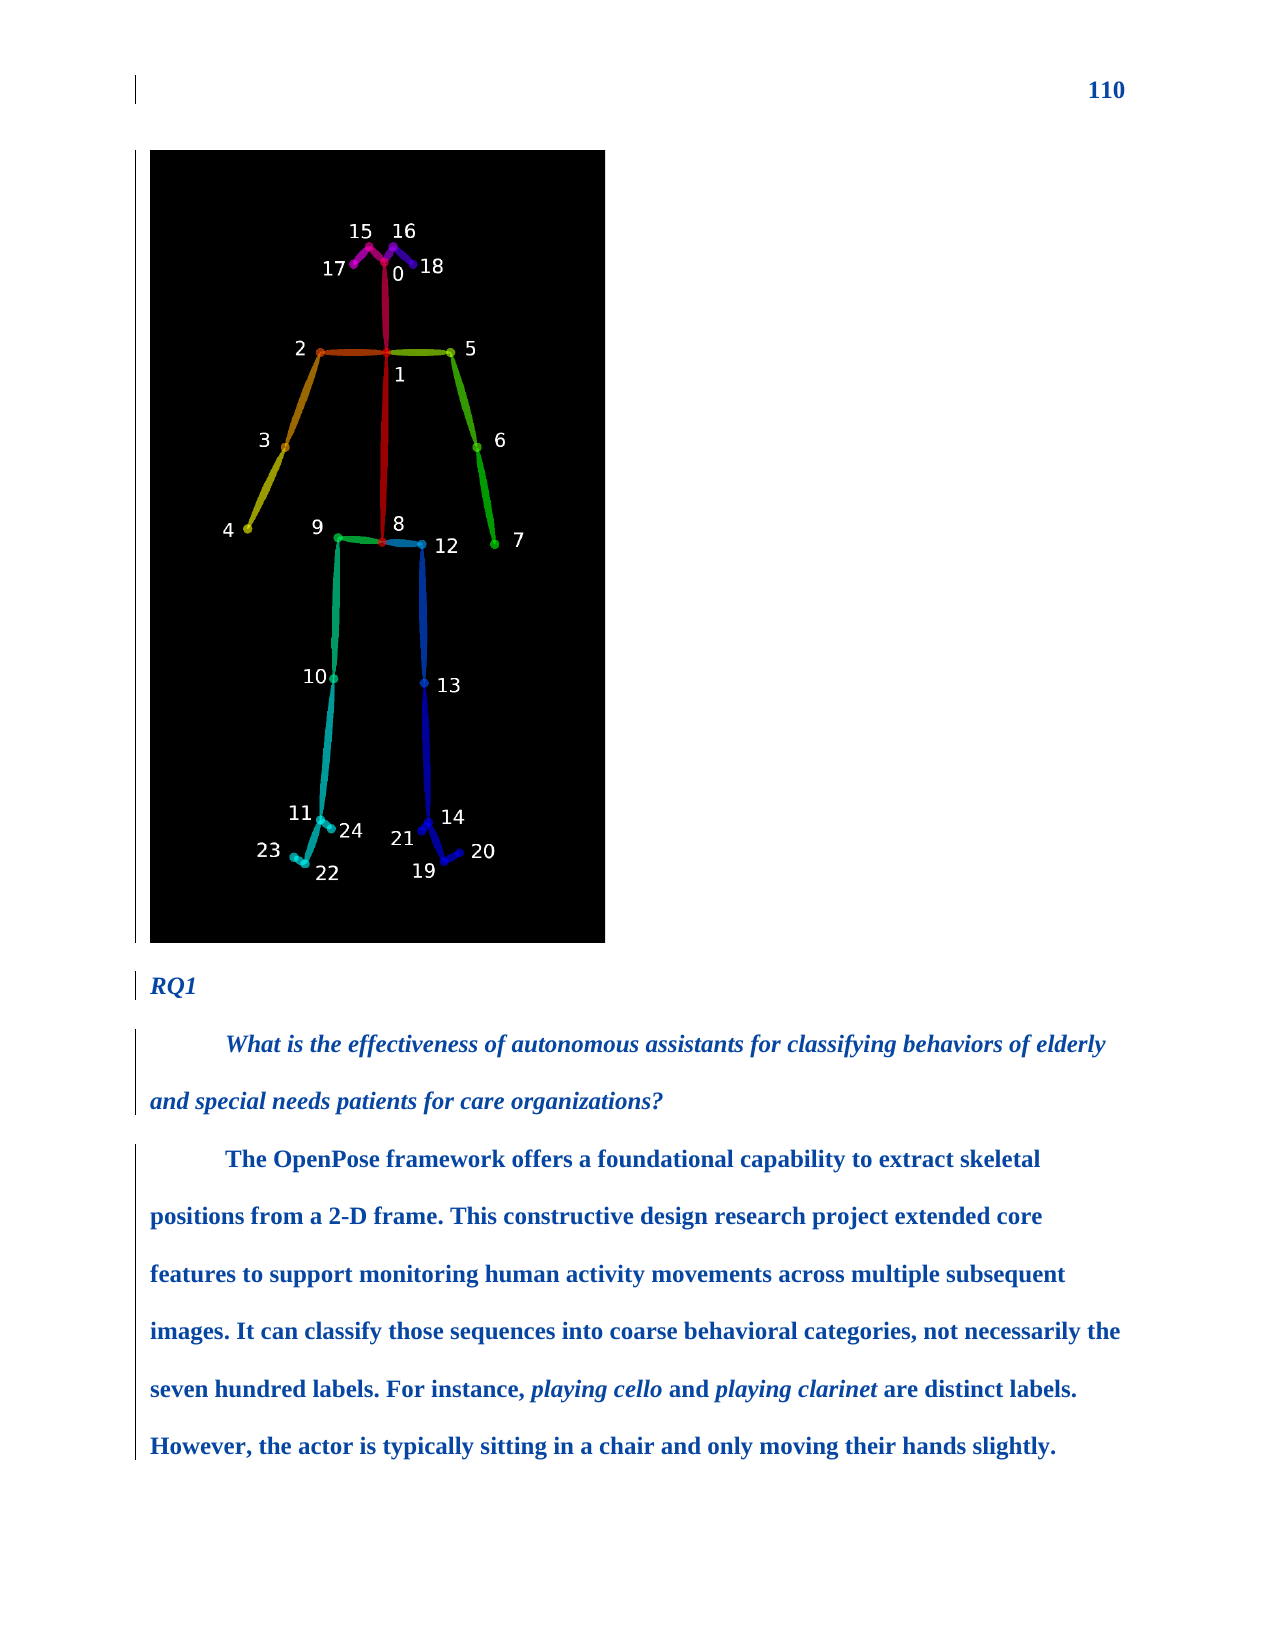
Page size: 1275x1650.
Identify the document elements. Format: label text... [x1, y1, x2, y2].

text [150, 1144, 1125, 1460]
subtitle RQ1 [150, 971, 1125, 1000]
picture [150, 150, 605, 943]
text What is the effectiveness of autonomous assistants for classifying behaviors of elderly and special needs patients for care organizations? [150, 1029, 1125, 1115]
